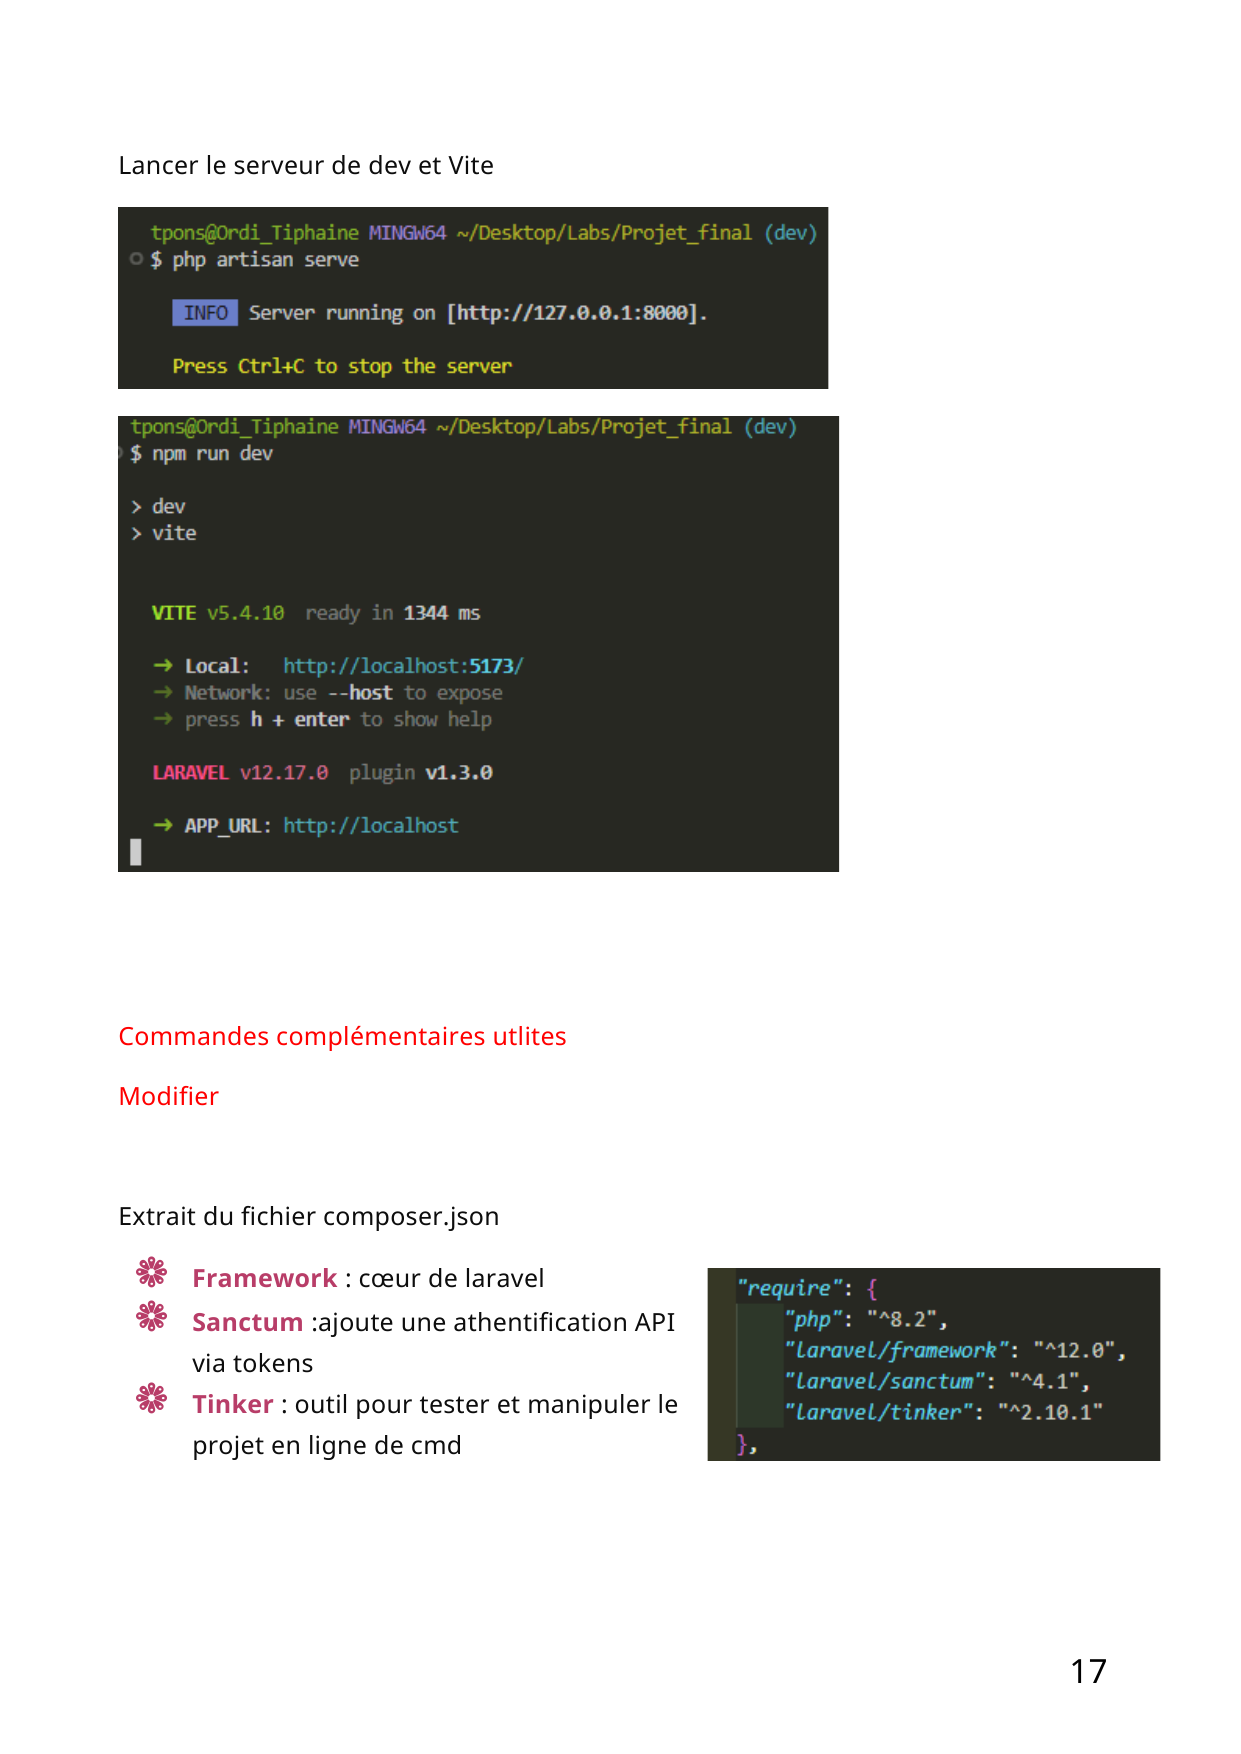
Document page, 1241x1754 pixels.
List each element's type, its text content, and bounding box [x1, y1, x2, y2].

text Extrait du fichier composer.json [118, 1199, 1107, 1233]
picture [707, 1268, 1161, 1461]
list Sanctum :ajoute une athentification API via tokens [133, 1302, 707, 1379]
list Tinker : outil pour tester et manipuler le projet en ligne de cmd [133, 1385, 1107, 1462]
list Framework : cœur de laravel [133, 1259, 1107, 1297]
text Modifier [118, 1079, 1107, 1113]
picture [118, 207, 829, 389]
text Lancer le serveur de dev et Vite [118, 148, 1107, 182]
text Commandes complémentaires utlites [118, 1019, 1107, 1053]
picture [118, 416, 840, 872]
